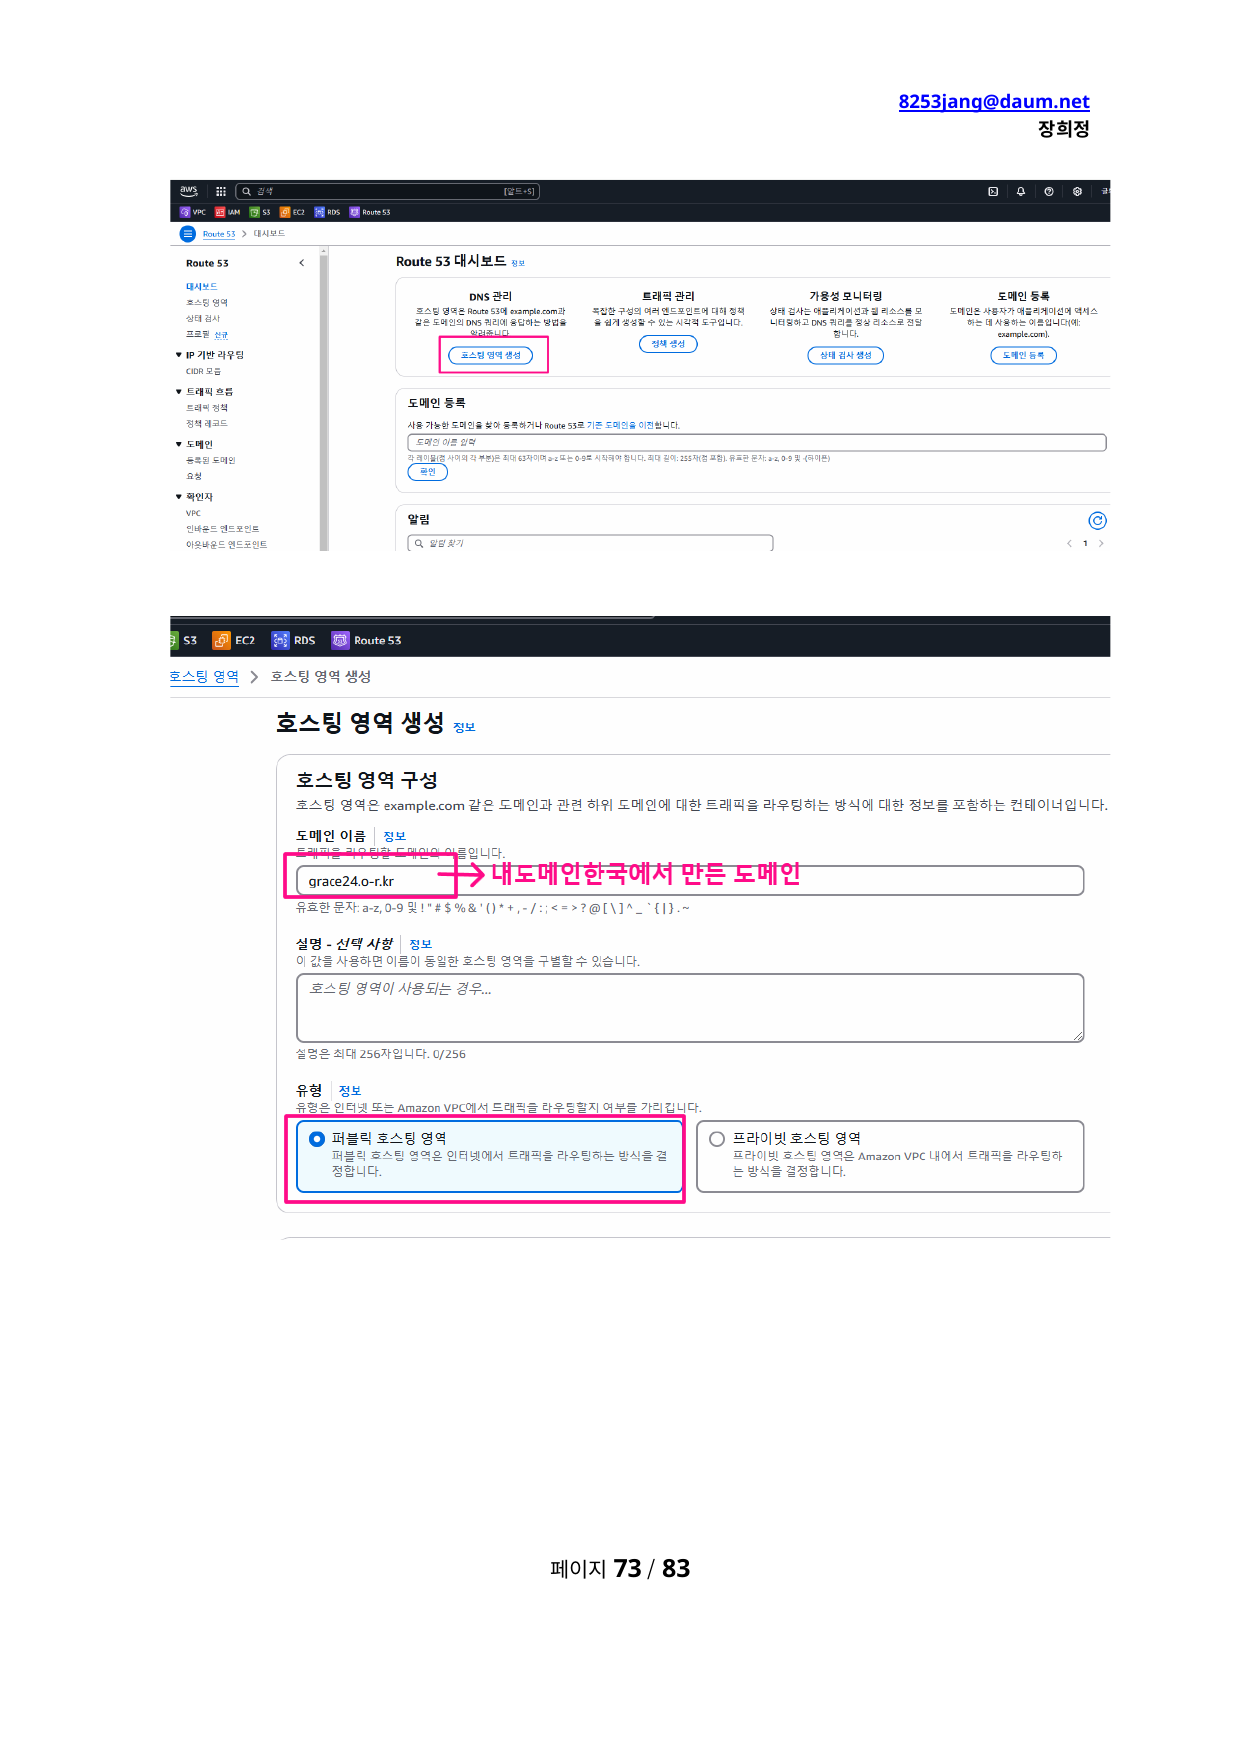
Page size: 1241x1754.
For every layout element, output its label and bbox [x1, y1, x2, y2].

picture [170, 616, 1111, 1240]
picture [170, 177, 1111, 551]
